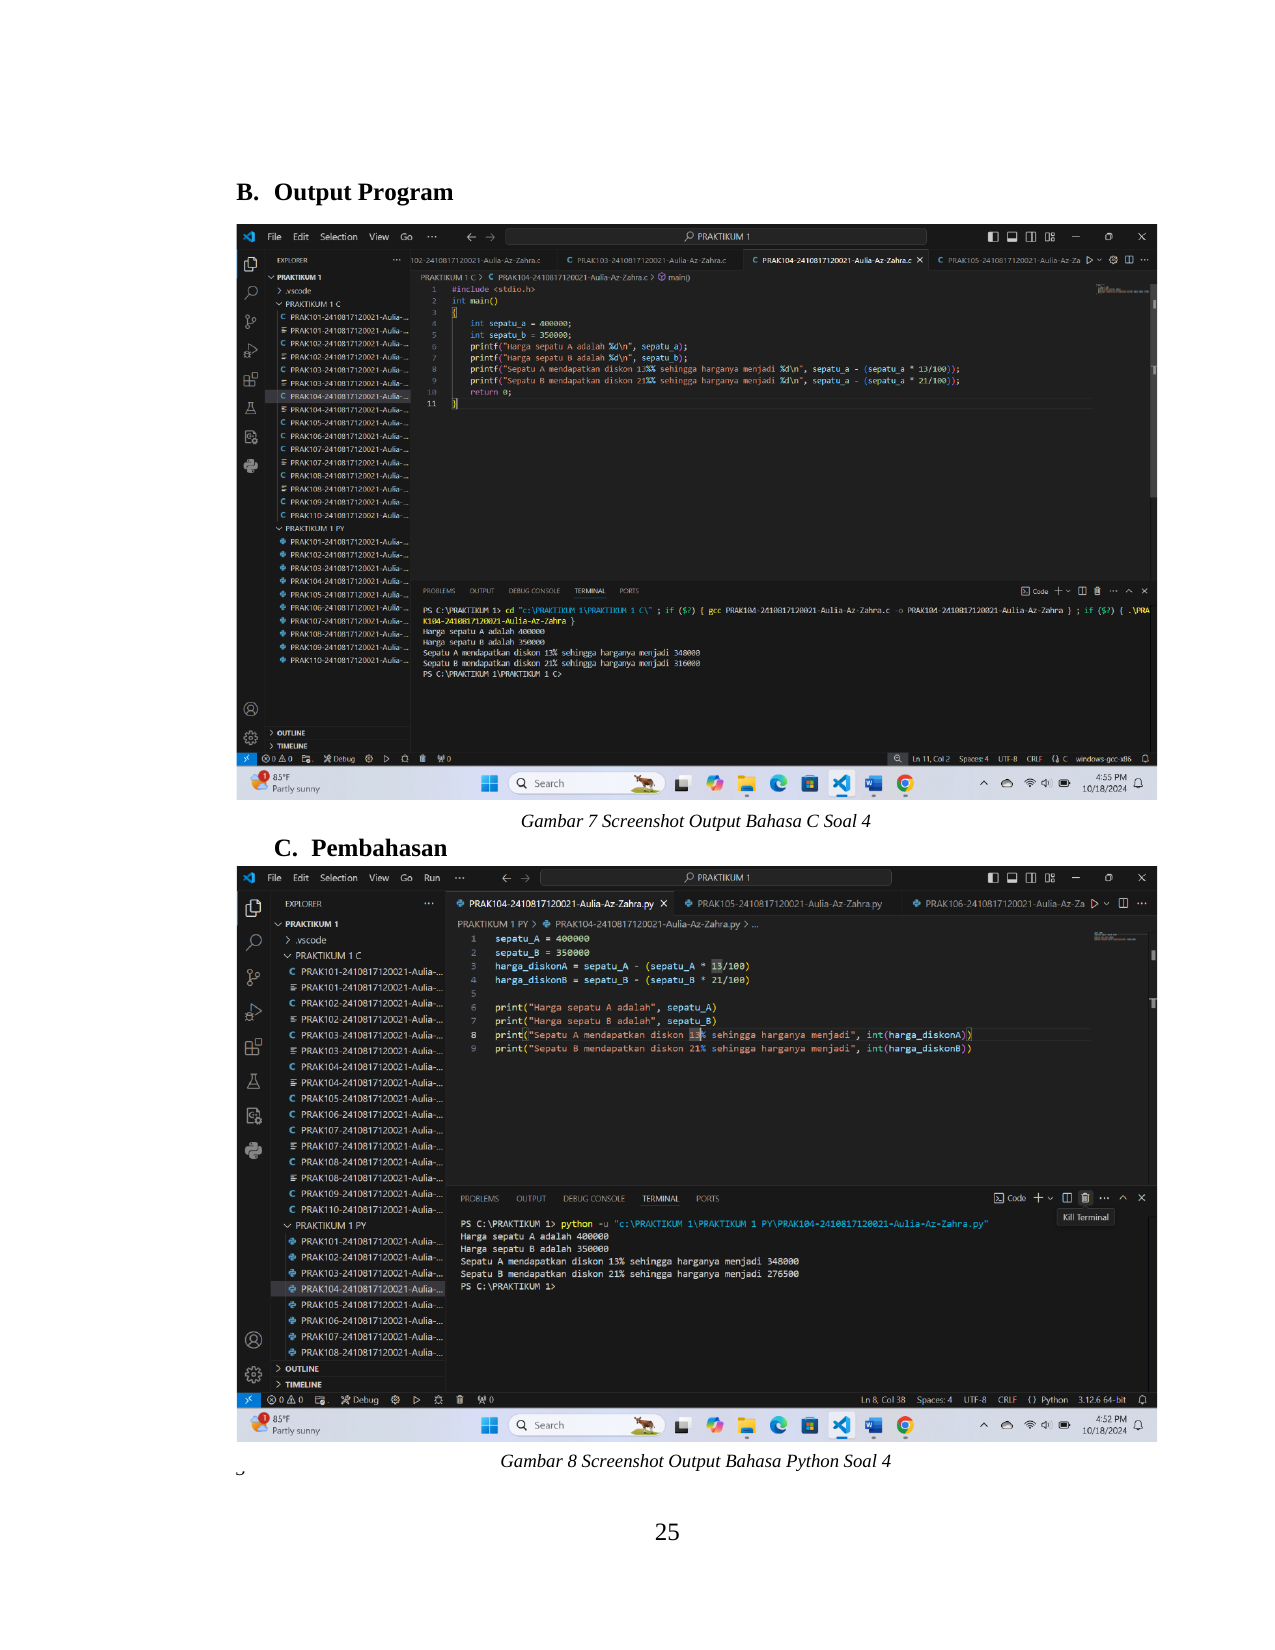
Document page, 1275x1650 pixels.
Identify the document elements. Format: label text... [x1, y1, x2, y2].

picture [236, 866, 1158, 1442]
subtitle Output Program [236, 177, 1098, 206]
subtitle Pembahasan [274, 837, 1098, 861]
picture [236, 224, 1158, 800]
